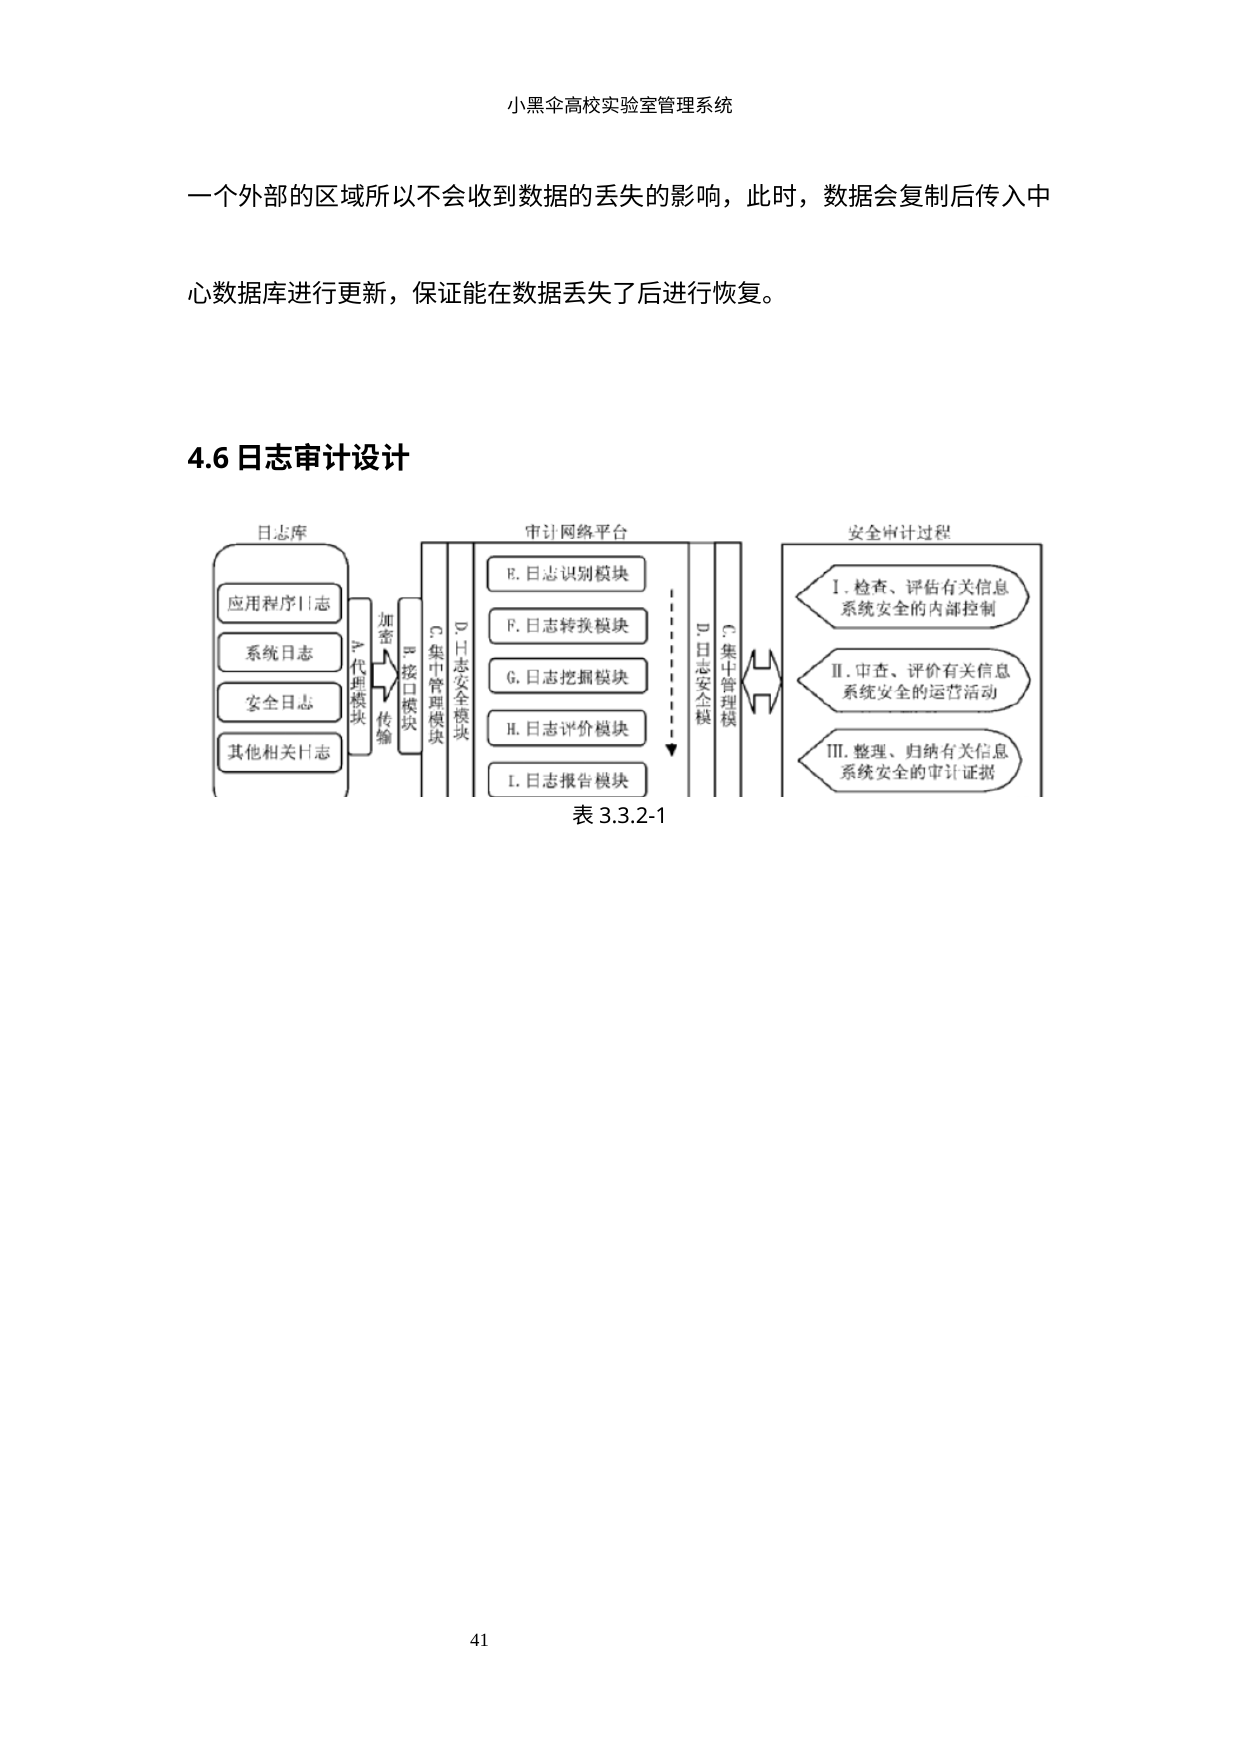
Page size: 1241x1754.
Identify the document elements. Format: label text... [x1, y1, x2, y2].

text 表3.3.2-1 [187, 798, 1053, 830]
picture [189, 505, 1051, 797]
subtitle 4.6日志审计设计 [187, 424, 1053, 489]
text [187, 162, 1053, 324]
